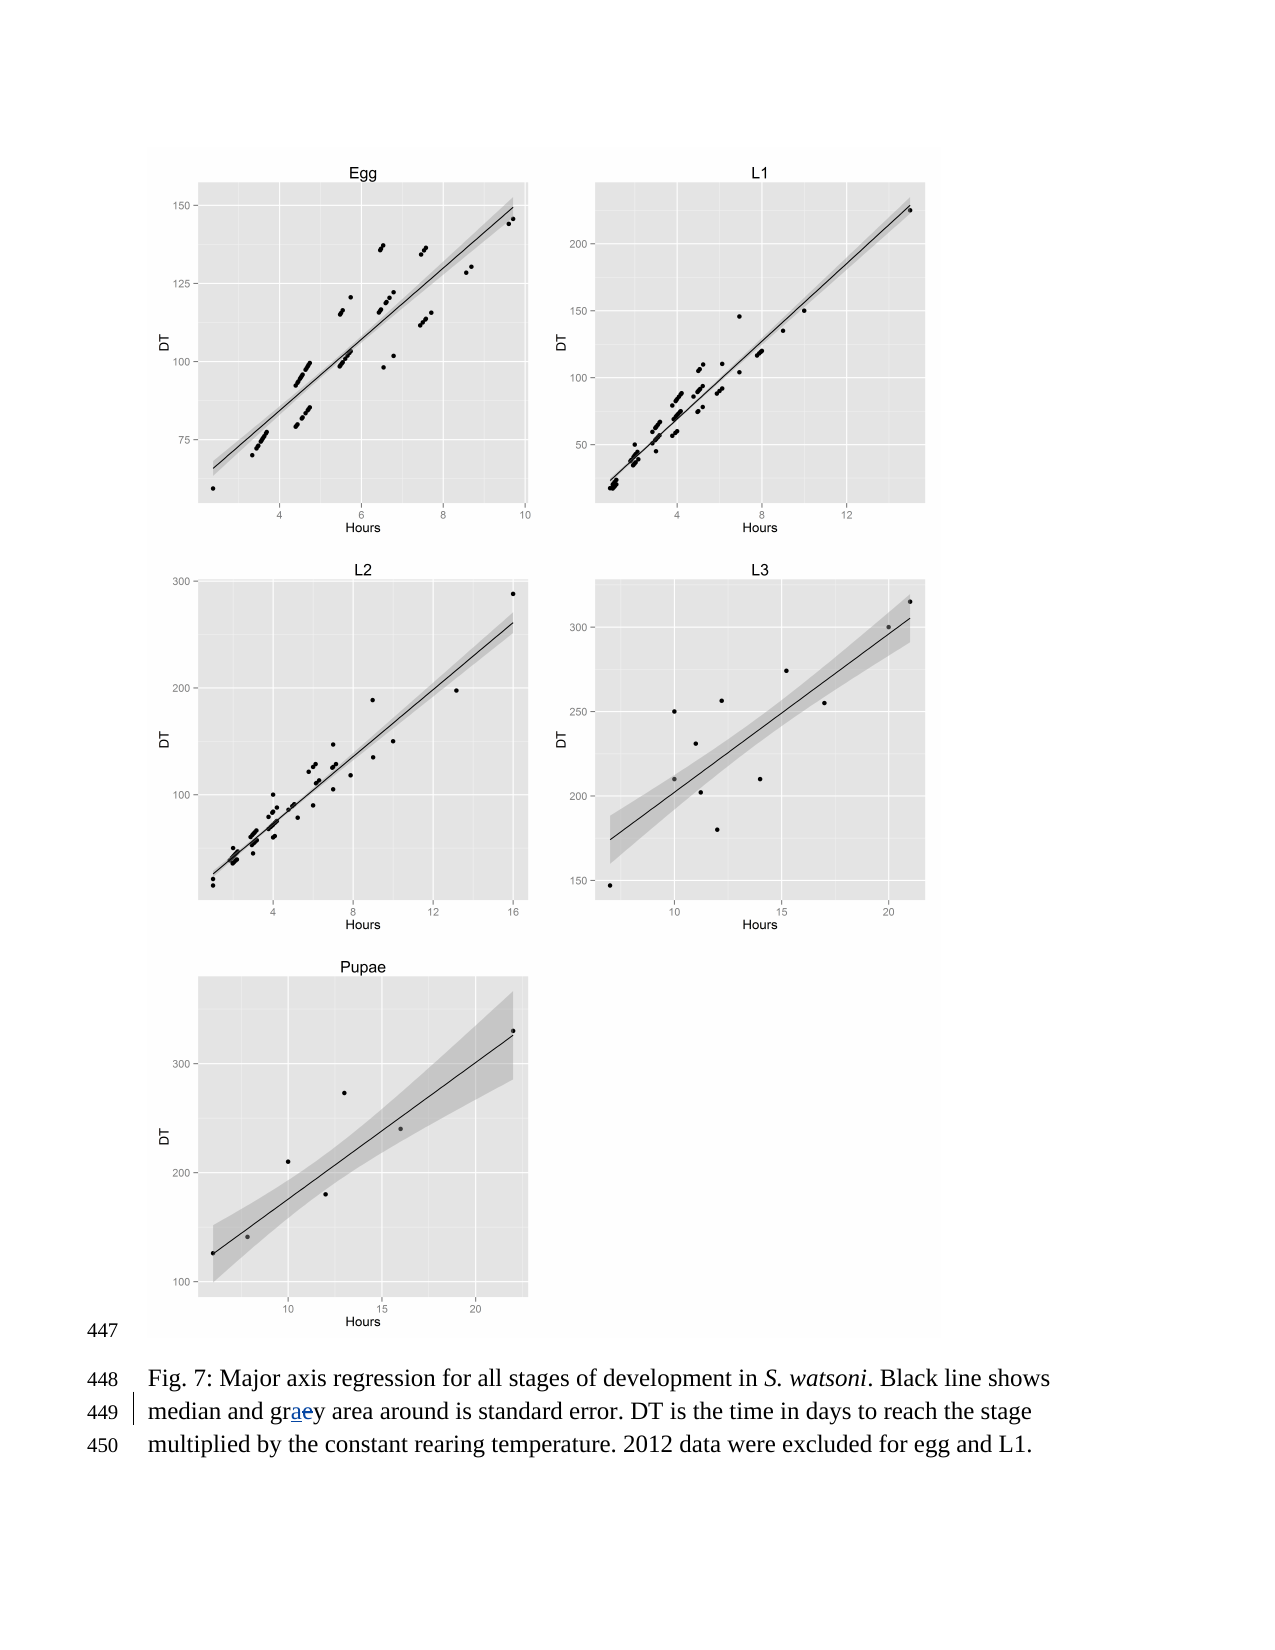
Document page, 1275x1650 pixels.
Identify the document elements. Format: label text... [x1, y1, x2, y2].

text Fig. 7: Major axis regression for all stages of development in S. watsoni. Black line shows median and gry area around is standard error. DT is the time in days to reach the stage multiplied by the constant rearing temperature. 2012 data were excluded for egg and L1. [148, 1363, 1127, 1458]
